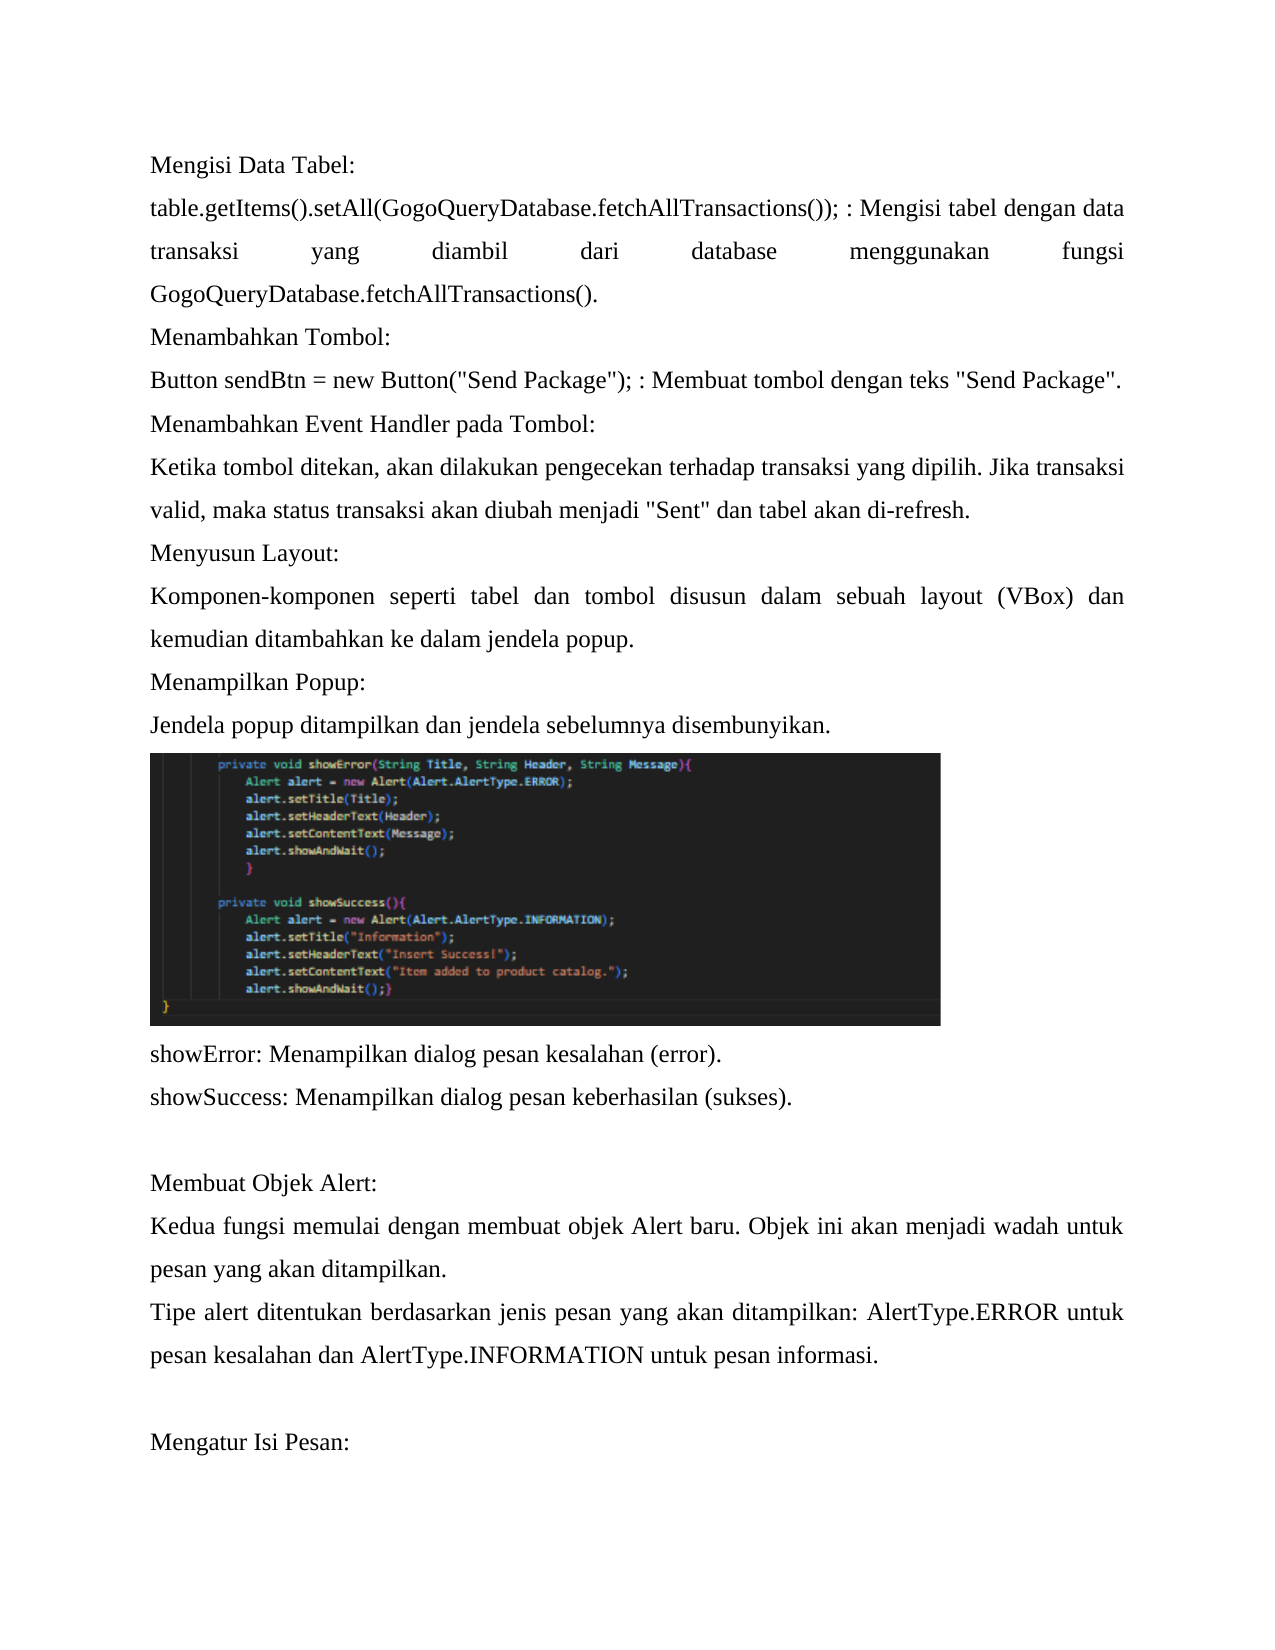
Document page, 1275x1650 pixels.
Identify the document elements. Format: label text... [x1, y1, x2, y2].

text Komponen-komponen seperti tabel dan tombol disusun dalam sebuah layout (VBox) dan kemudian ditambahkan ke dalam jendela popup. [150, 581, 1125, 653]
text Menyusun Layout: [150, 538, 1125, 567]
text Menambahkan Event Handler pada Tombol: [150, 409, 1125, 437]
text Jendela popup ditampilkan dan jendela sebelumnya disembunyikan. [150, 711, 1125, 739]
text Mengisi Data Tabel: [150, 150, 1125, 179]
text Button sendBtn = new Button("Send Package"); : Membuat tombol dengan teks "Send Package". [150, 366, 1125, 394]
text Menampilkan Popup: [150, 667, 1125, 696]
text Kedua fungsi memulai dengan membuat objek Alert baru. Objek ini akan menjadi wadah untuk pesan yang akan ditampilkan. [150, 1211, 1125, 1283]
picture [150, 753, 941, 1026]
text Tipe alert ditentukan berdasarkan jenis pesan yang akan ditampilkan: AlertType.ERROR untuk pesan kesalahan dan AlertType.INFORMATION untuk pesan informasi. [150, 1297, 1125, 1369]
text table.getItems().setAll(GogoQueryDatabase.fetchAllTransactions()); : Mengisi tabel dengan data transaksi yang diambil dari database menggunakan fungsi GogoQueryDatabase.fetchAllTransactions(). [150, 193, 1125, 308]
text showError: Menampilkan dialog pesan kesalahan (error). [150, 1039, 1125, 1067]
text Membuat Objek Alert: [150, 1168, 1125, 1197]
text Menambahkan Tombol: [150, 322, 1125, 351]
text Mengatur Isi Pesan: [150, 1427, 1125, 1456]
text showSuccess: Menampilkan dialog pesan keberhasilan (sukses). [150, 1082, 1125, 1111]
text Ketika tombol ditekan, akan dilakukan pengecekan terhadap transaksi yang dipilih. Jika transaksi valid, maka status transaksi akan diubah menjadi "Sent" dan tabel akan di-refresh. [150, 452, 1125, 524]
